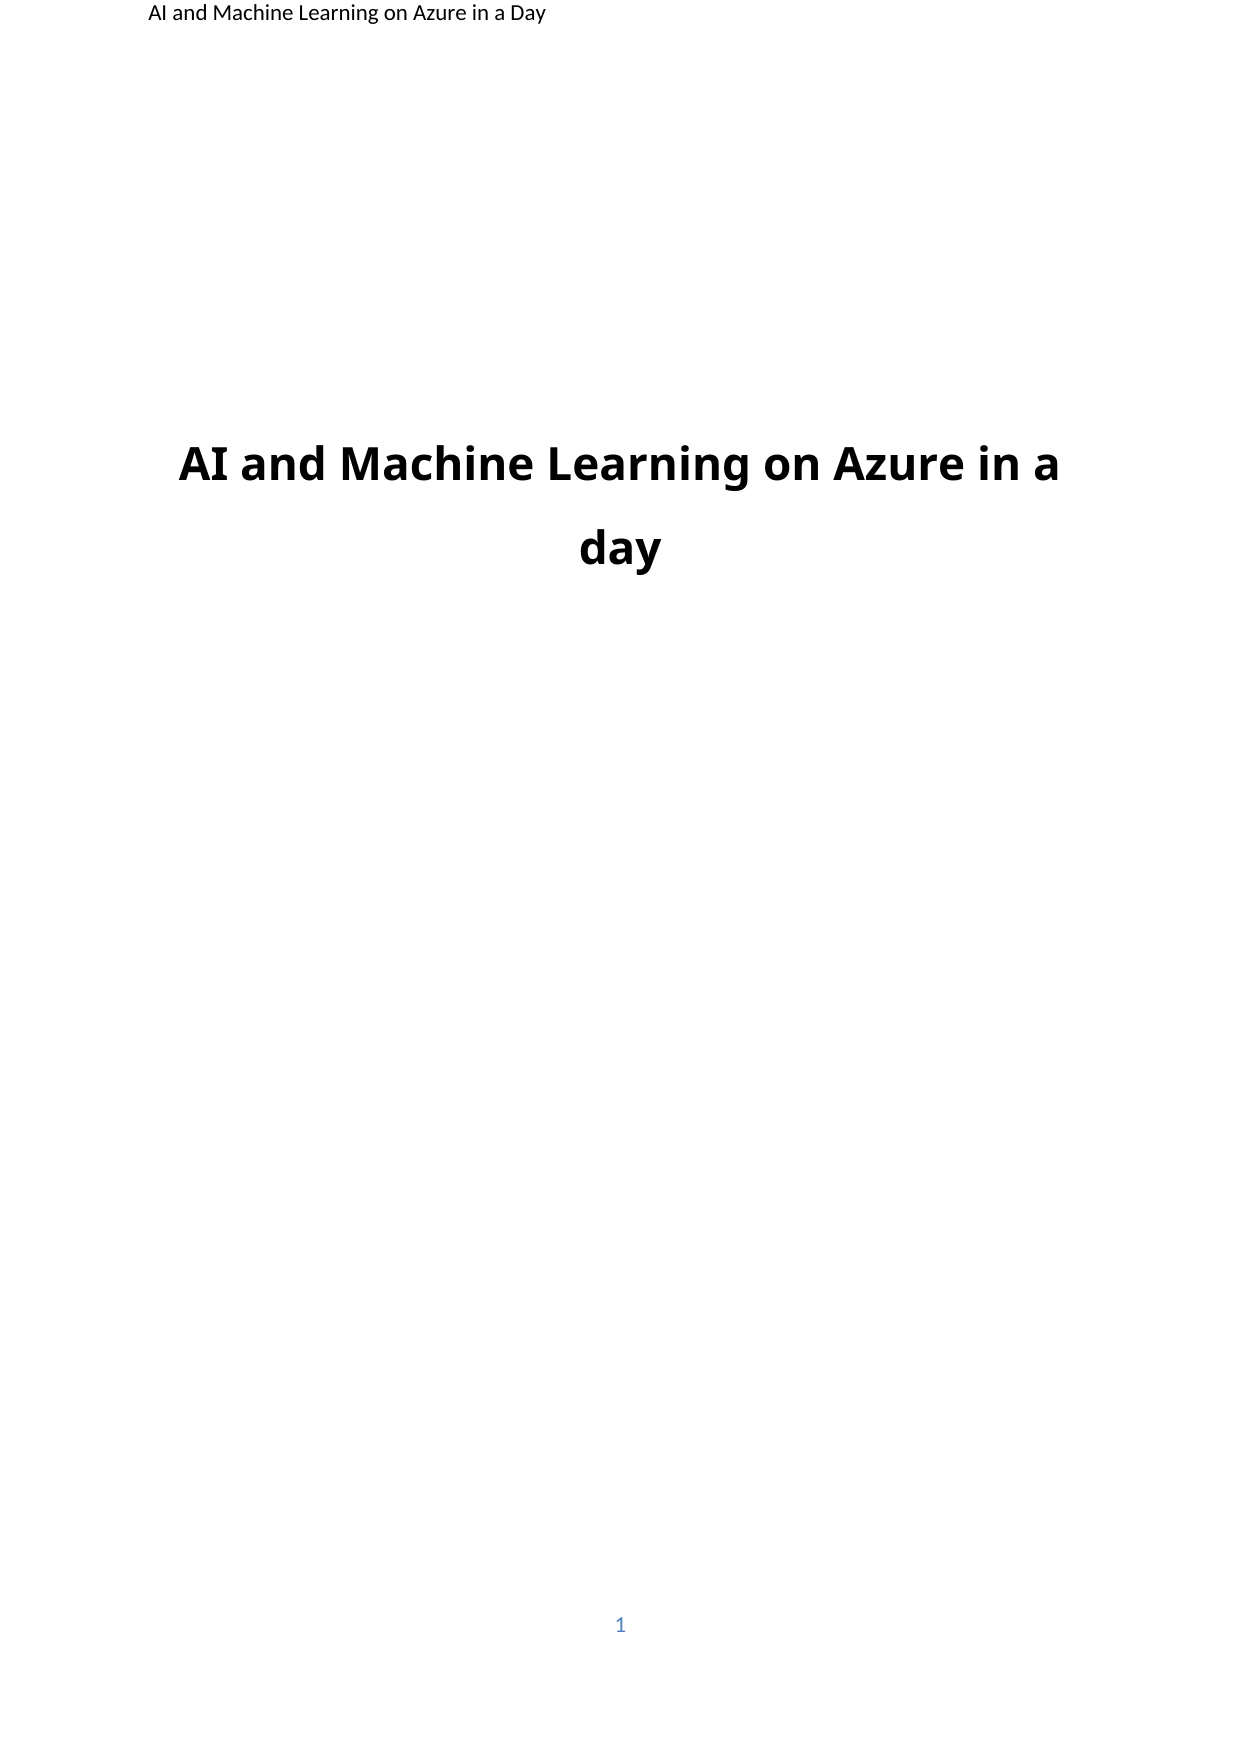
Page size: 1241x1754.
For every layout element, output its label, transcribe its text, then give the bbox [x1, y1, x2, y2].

text AI and Machine Learning on Azure in a day [158, 431, 1082, 578]
